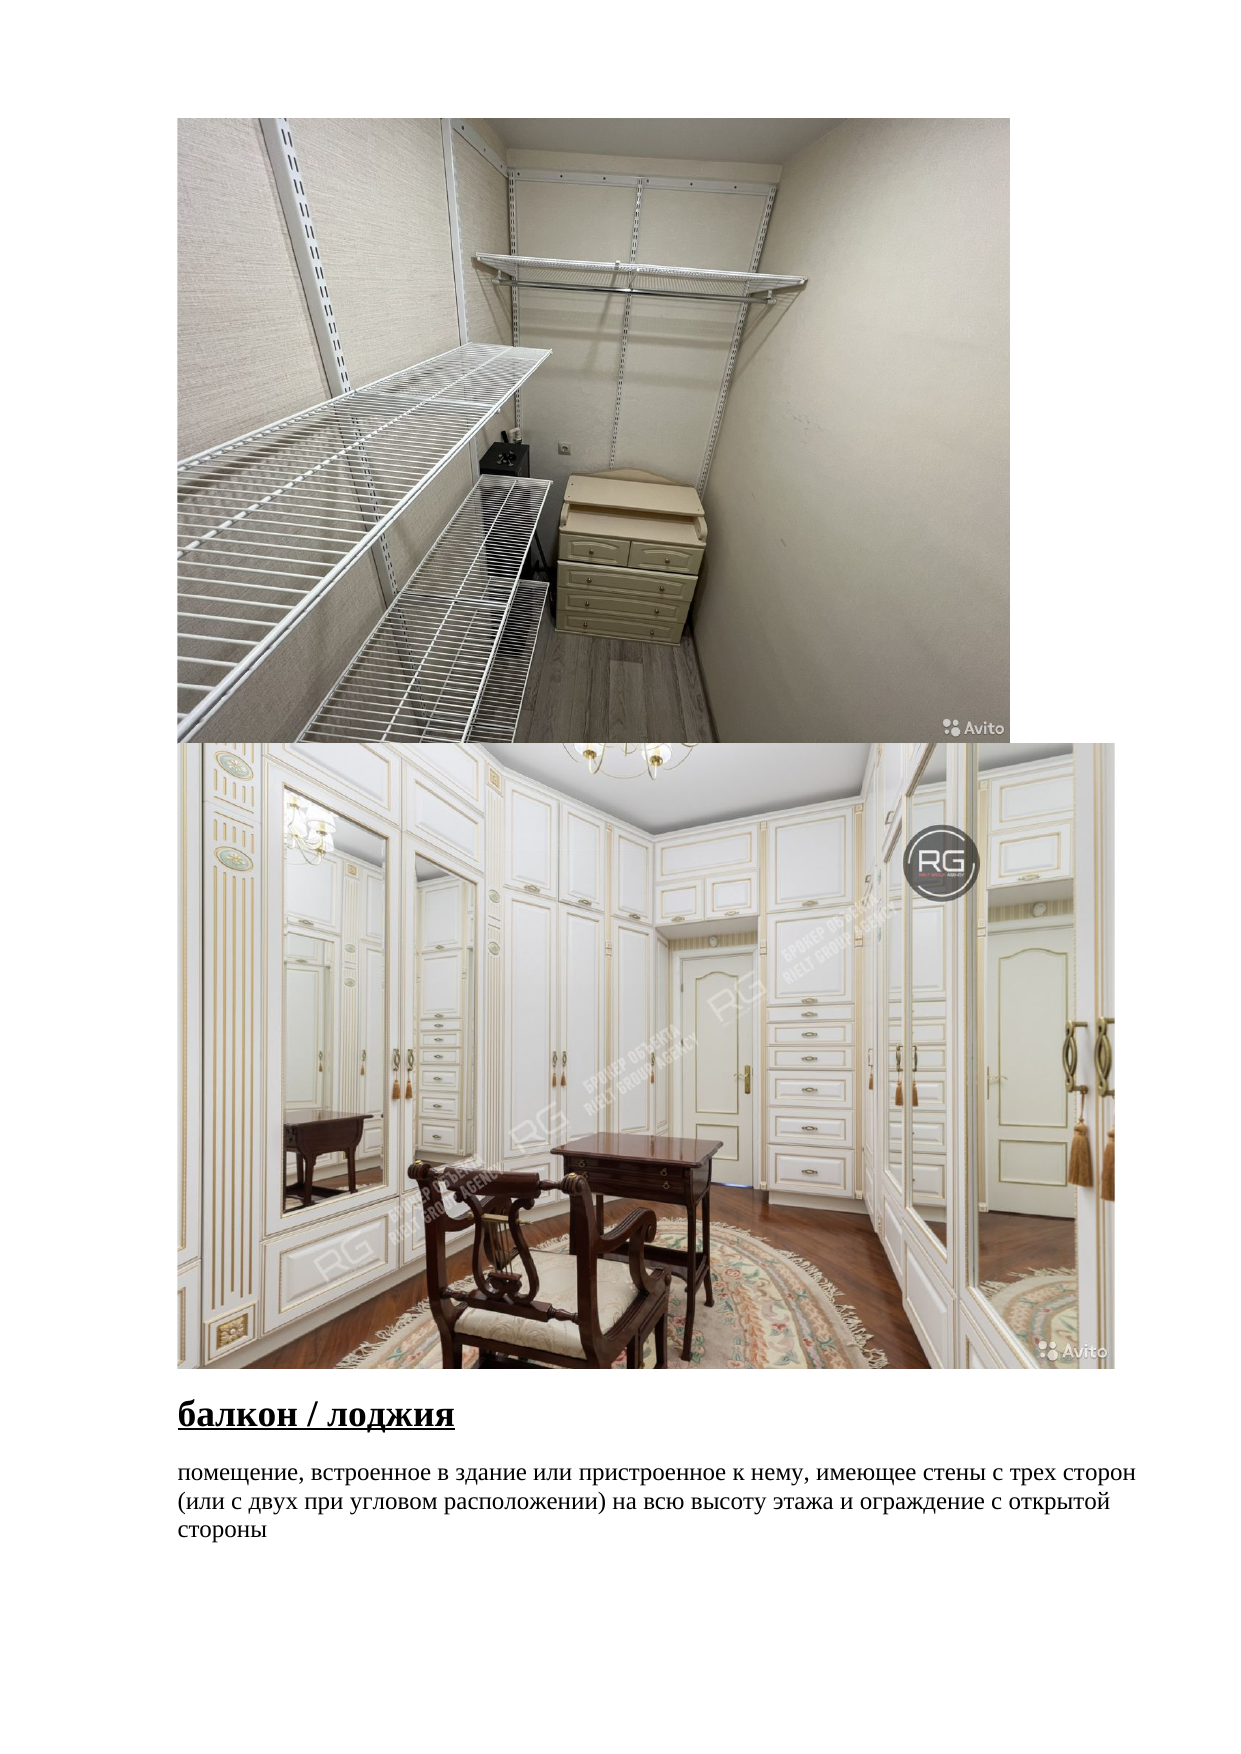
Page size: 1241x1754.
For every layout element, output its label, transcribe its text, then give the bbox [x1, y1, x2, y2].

text помещение, встроенное в здание или пристроенное к нему, имеющее стены с трех сторон (или с двух при угловом расположении) на всю высоту этажа и ограждение с открытой стороны [177, 1457, 1152, 1543]
picture [177, 118, 1115, 1369]
text балкон / лоджия [177, 1391, 1152, 1434]
